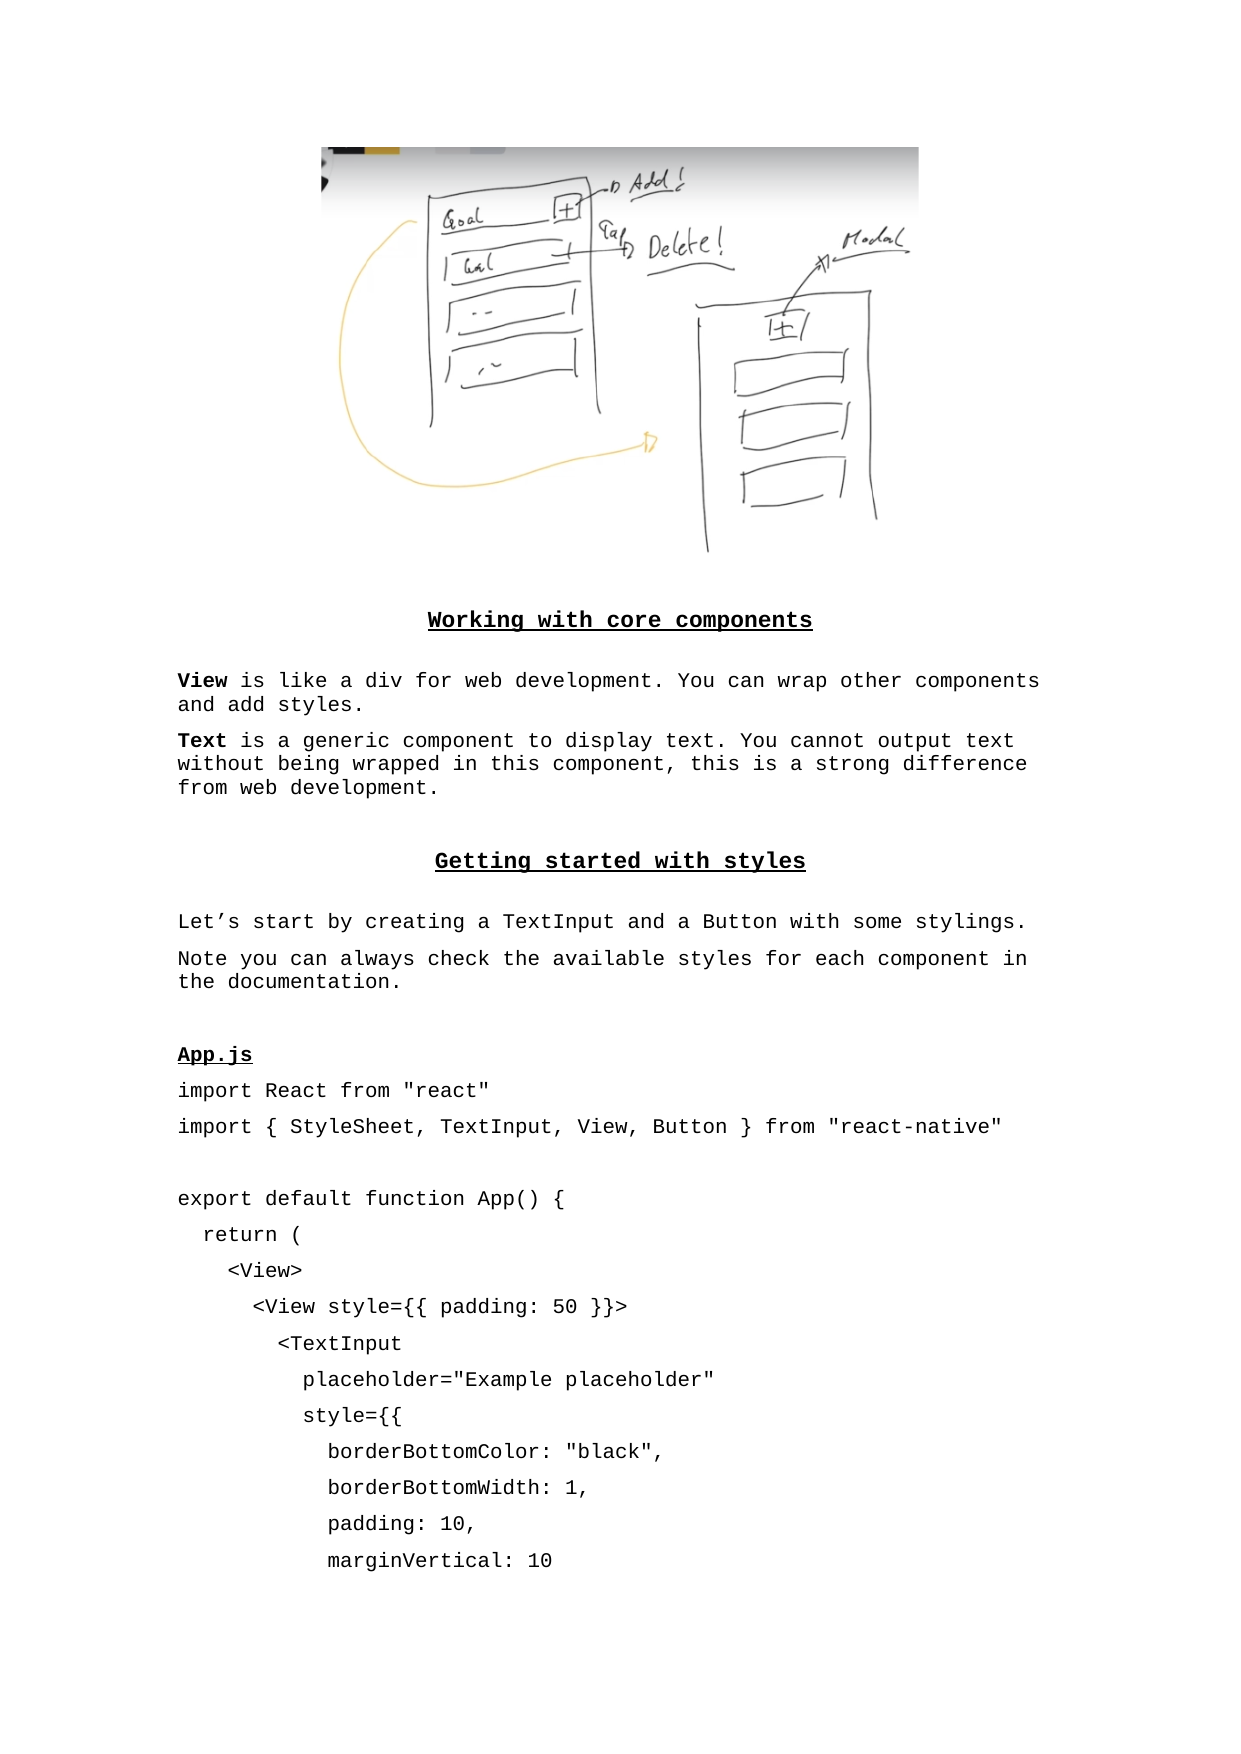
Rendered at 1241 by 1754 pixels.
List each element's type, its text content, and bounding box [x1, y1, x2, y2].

text marginVertical: 10 [177, 1549, 1063, 1573]
text return ( [177, 1224, 1063, 1248]
text Note you can always check the available styles for each component in the documentation. [177, 948, 1063, 995]
text style={{ [177, 1405, 1063, 1429]
picture [321, 147, 919, 560]
text <View> [177, 1260, 1063, 1284]
text padding: 10, [177, 1513, 1063, 1537]
text placeholder="Example placeholder" [177, 1369, 1063, 1392]
text import React from "react" [177, 1080, 1063, 1103]
text App.js [177, 1043, 1063, 1067]
text View is like a div for web development. You can wrap other components and add styles. [177, 670, 1063, 717]
text export default function App() { [177, 1188, 1063, 1212]
text <View style={{ padding: 50 }}> [177, 1297, 1063, 1320]
text Working with core components [177, 608, 1063, 634]
text borderBottomWidth: 1, [177, 1477, 1063, 1501]
text import { StyleSheet, TextInput, View, Button } from "react-native" [177, 1116, 1063, 1139]
text Let’s start by creating a TextInput and a Button with some stylings. [177, 911, 1063, 935]
text Text is a generic component to display text. You cannot output text without being wrapped in this component, this is a strong difference from web development. [177, 730, 1063, 801]
text <TextInput [177, 1333, 1063, 1356]
text Getting started with styles [177, 849, 1063, 875]
text borderBottomColor: "black", [177, 1441, 1063, 1465]
